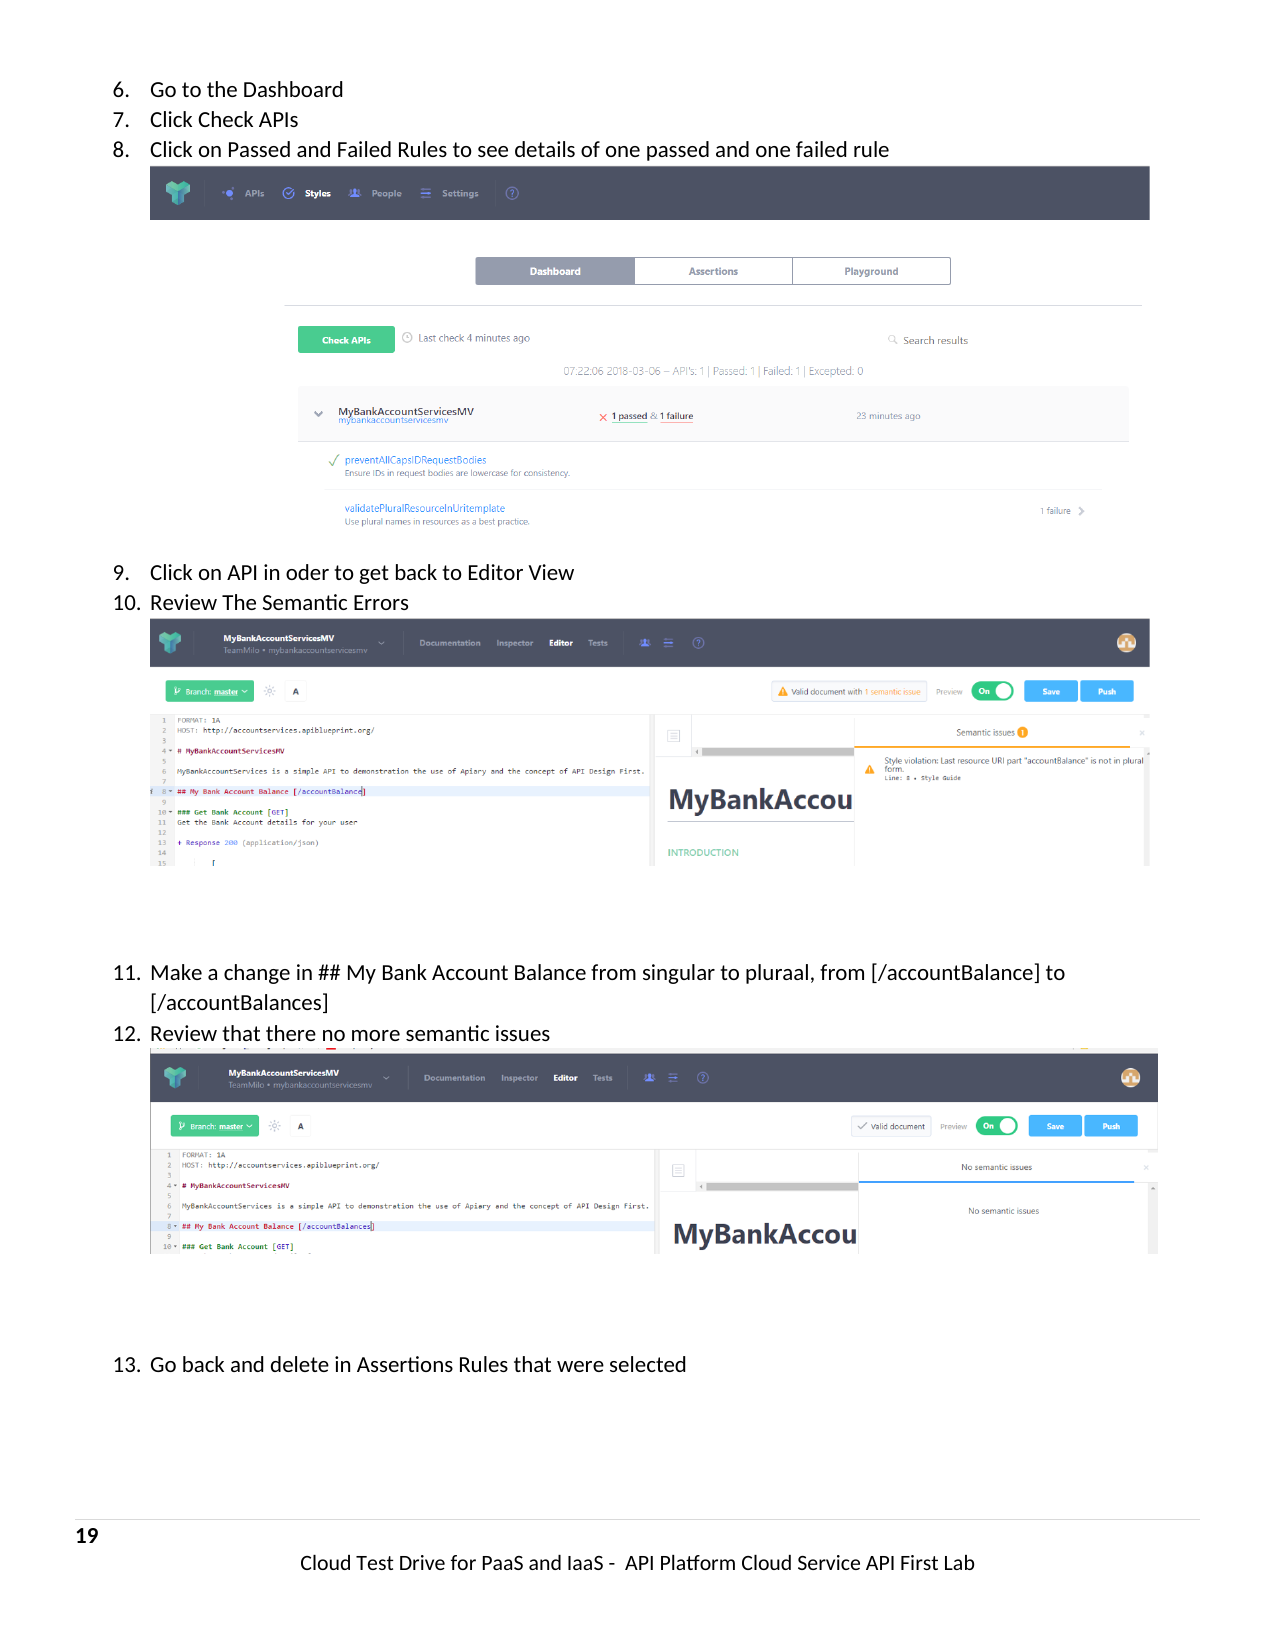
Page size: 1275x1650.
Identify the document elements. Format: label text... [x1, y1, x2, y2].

list Go back and delete in Assertions Rules that were selected [112, 1350, 1200, 1378]
list Click on API in oder to get back to Editor View [112, 558, 1200, 586]
list Click Check APIs [112, 105, 1200, 133]
picture [150, 1048, 1158, 1254]
picture [150, 165, 1150, 556]
picture [150, 618, 1150, 866]
list Click on Passed and Failed Rules to see details of one passed and one failed rule [112, 135, 1200, 163]
list Go to the Dashboard [112, 75, 1200, 103]
list Review The Semantic Errors [112, 588, 1200, 616]
list Make a change in ## My Bank Account Balance from singular to pluraal, from [/accountBalance] to [/accountBalances] [112, 958, 1200, 1016]
